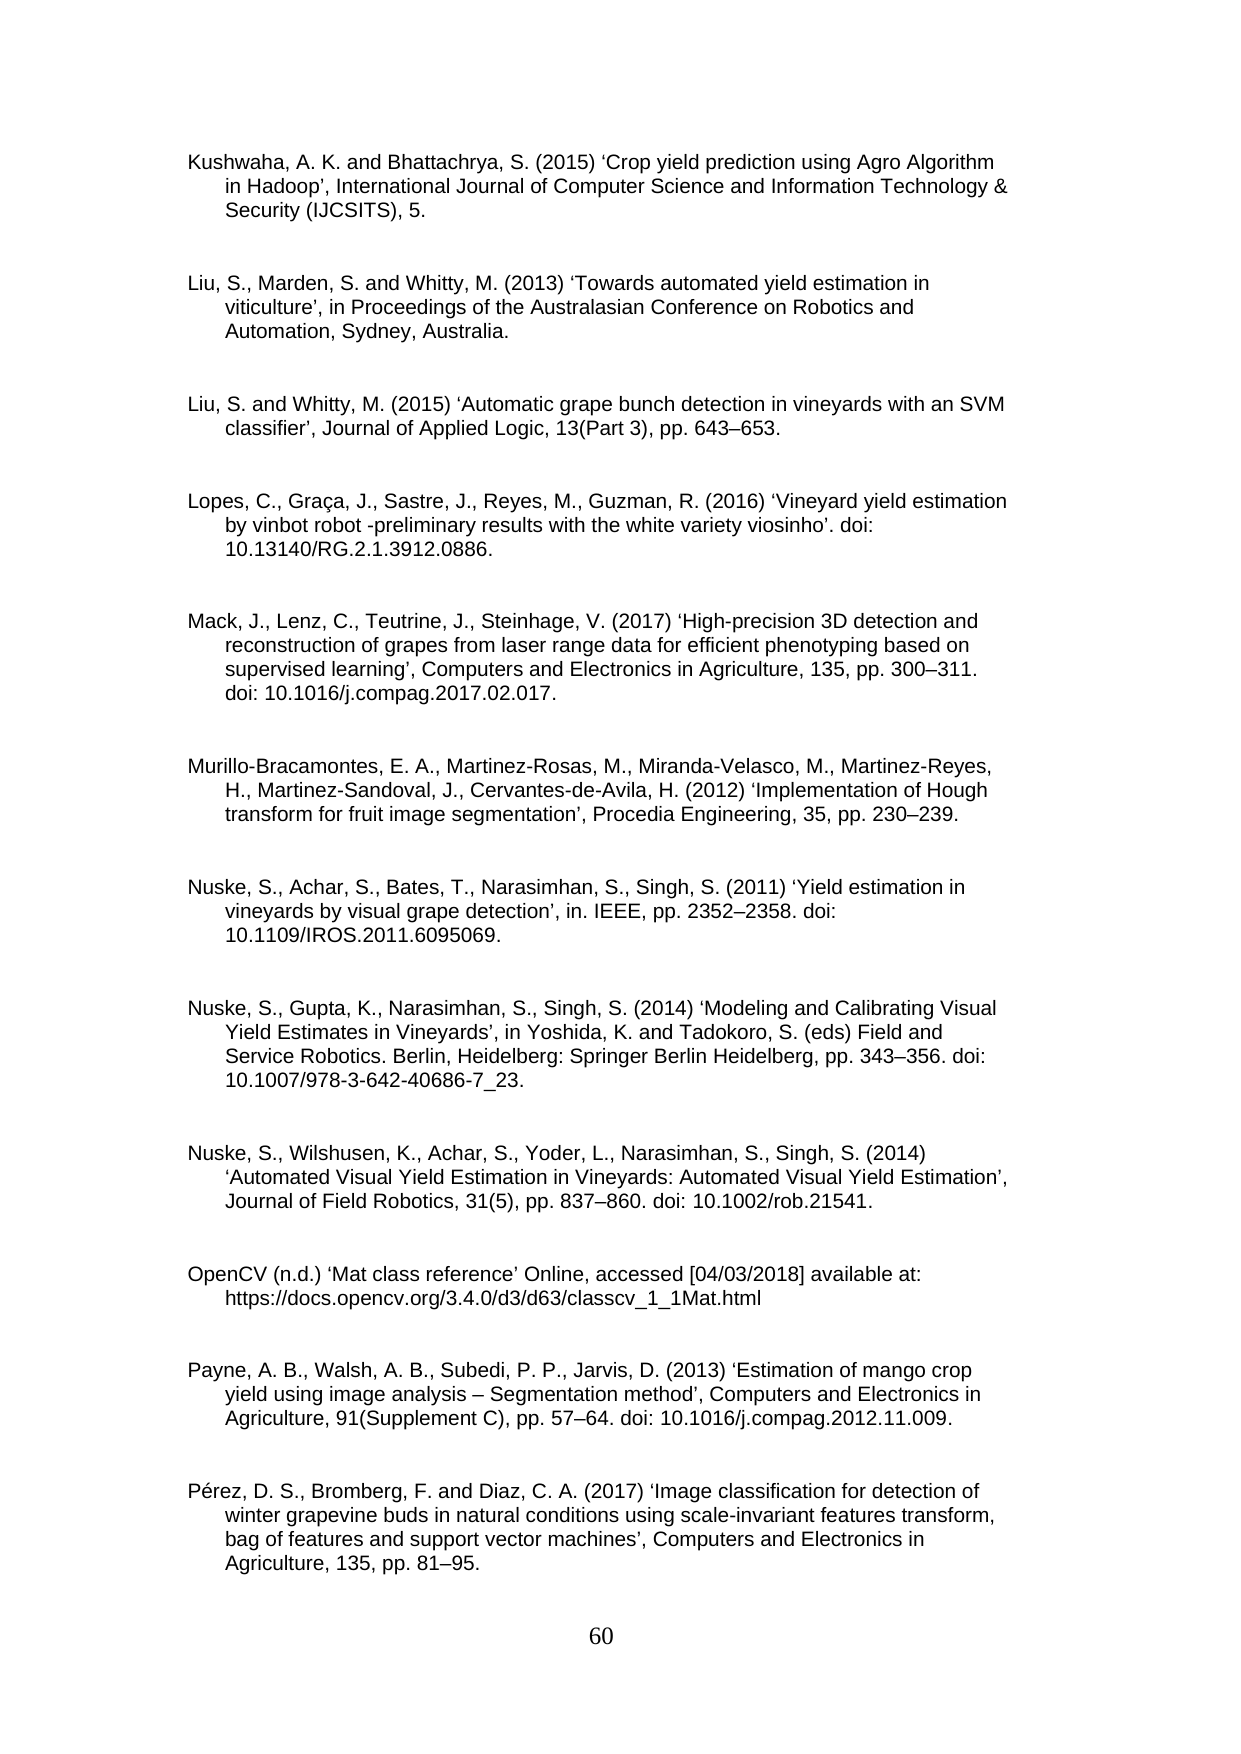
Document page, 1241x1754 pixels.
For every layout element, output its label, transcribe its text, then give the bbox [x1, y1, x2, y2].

list Kushwaha, A. K. and Bhattachrya, S. (2015) ‘Crop yield prediction using Agro Algorithm in Hadoop’, International Journal of Computer Science and Information Technology & Security (IJCSITS), 5. [187, 150, 1015, 222]
list Liu, S., Marden, S. and Whitty, M. (2013) ‘Towards automated yield estimation in viticulture’, in Proceedings of the Australasian Conference on Robotics and Automation, Sydney, Australia. [187, 271, 1015, 343]
list Pérez, D. S., Bromberg, F. and Diaz, C. A. (2017) ‘Image classification for detection of winter grapevine buds in natural conditions using scale-invariant features transform, bag of features and support vector machines’, Computers and Electronics in Agriculture, 135, pp. 81–95. [187, 1479, 1015, 1575]
list Payne, A. B., Walsh, A. B., Subedi, P. P., Jarvis, D. (2013) ‘Estimation of mango crop yield using image analysis – Segmentation method’, Computers and Electronics in Agriculture, 91(Supplement C), pp. 57–64. doi: 10.1016/j.compag.2012.11.009. [187, 1358, 1015, 1430]
list Liu, S. and Whitty, M. (2015) ‘Automatic grape bunch detection in vineyards with an SVM classifier’, Journal of Applied Logic, 13(Part 3), pp. 643–653. [187, 392, 1015, 439]
list OpenCV (n.d.) ‘Mat class reference’ Online, accessed [04/03/2018] available at: https://docs.opencv.org/3.4.0/d3/d63/classcv_1_1Mat.html [187, 1261, 1015, 1309]
list Mack, J., Lenz, C., Teutrine, J., Steinhage, V. (2017) ‘High-precision 3D detection and reconstruction of grapes from laser range data for efficient phenotyping based on supervised learning’, Computers and Electronics in Agriculture, 135, pp. 300–311. doi: 10.1016/j.compag.2017.02.017. [187, 609, 1015, 705]
list Nuske, S., Achar, S., Bates, T., Narasimhan, S., Singh, S. (2011) ‘Yield estimation in vineyards by visual grape detection’, in. IEEE, pp. 2352–2358. doi: 10.1109/IROS.2011.6095069. [187, 875, 1015, 947]
list Murillo-Bracamontes, E. A., Martinez-Rosas, M., Miranda-Velasco, M., Martinez-Reyes, H., Martinez-Sandoval, J., Cervantes-de-Avila, H. (2012) ‘Implementation of Hough transform for fruit image segmentation’, Procedia Engineering, 35, pp. 230–239. [187, 754, 1015, 826]
list Lopes, C., Graça, J., Sastre, J., Reyes, M., Guzman, R. (2016) ‘Vineyard yield estimation by vinbot robot -preliminary results with the white variety viosinho’. doi: 10.13140/RG.2.1.3912.0886. [187, 488, 1015, 560]
list Nuske, S., Gupta, K., Narasimhan, S., Singh, S. (2014) ‘Modeling and Calibrating Visual Yield Estimates in Vineyards’, in Yoshida, K. and Tadokoro, S. (eds) Field and Service Robotics. Berlin, Heidelberg: Springer Berlin Heidelberg, pp. 343–356. doi: 10.1007/978-3-642-40686-7_23. [187, 996, 1015, 1092]
list Nuske, S., Wilshusen, K., Achar, S., Yoder, L., Narasimhan, S., Singh, S. (2014) ‘Automated Visual Yield Estimation in Vineyards: Automated Visual Yield Estimation’, Journal of Field Robotics, 31(5), pp. 837–860. doi: 10.1002/rob.21541. [187, 1141, 1015, 1212]
